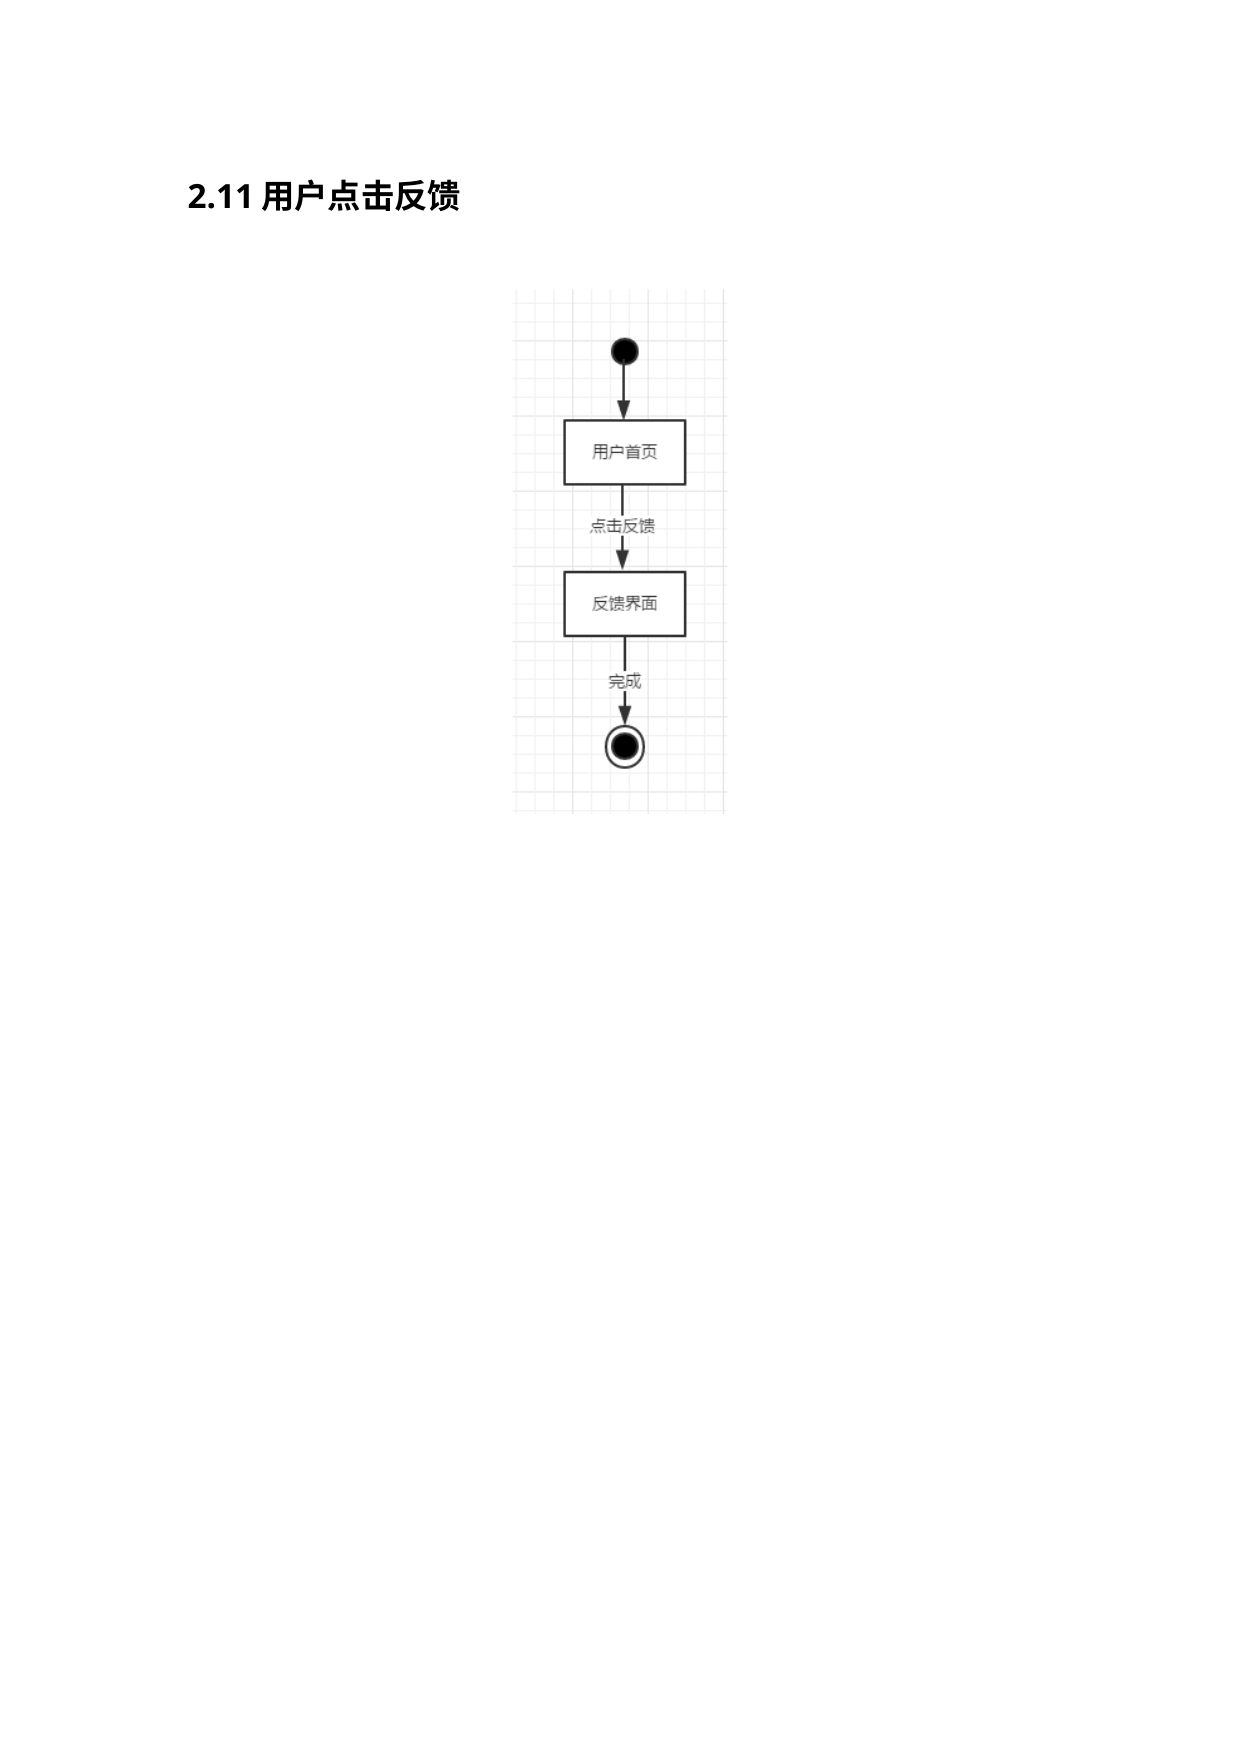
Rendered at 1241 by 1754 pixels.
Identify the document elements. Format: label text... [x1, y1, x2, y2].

picture [512, 289, 728, 814]
subtitle 2.11用户点击反馈 [187, 162, 1053, 227]
